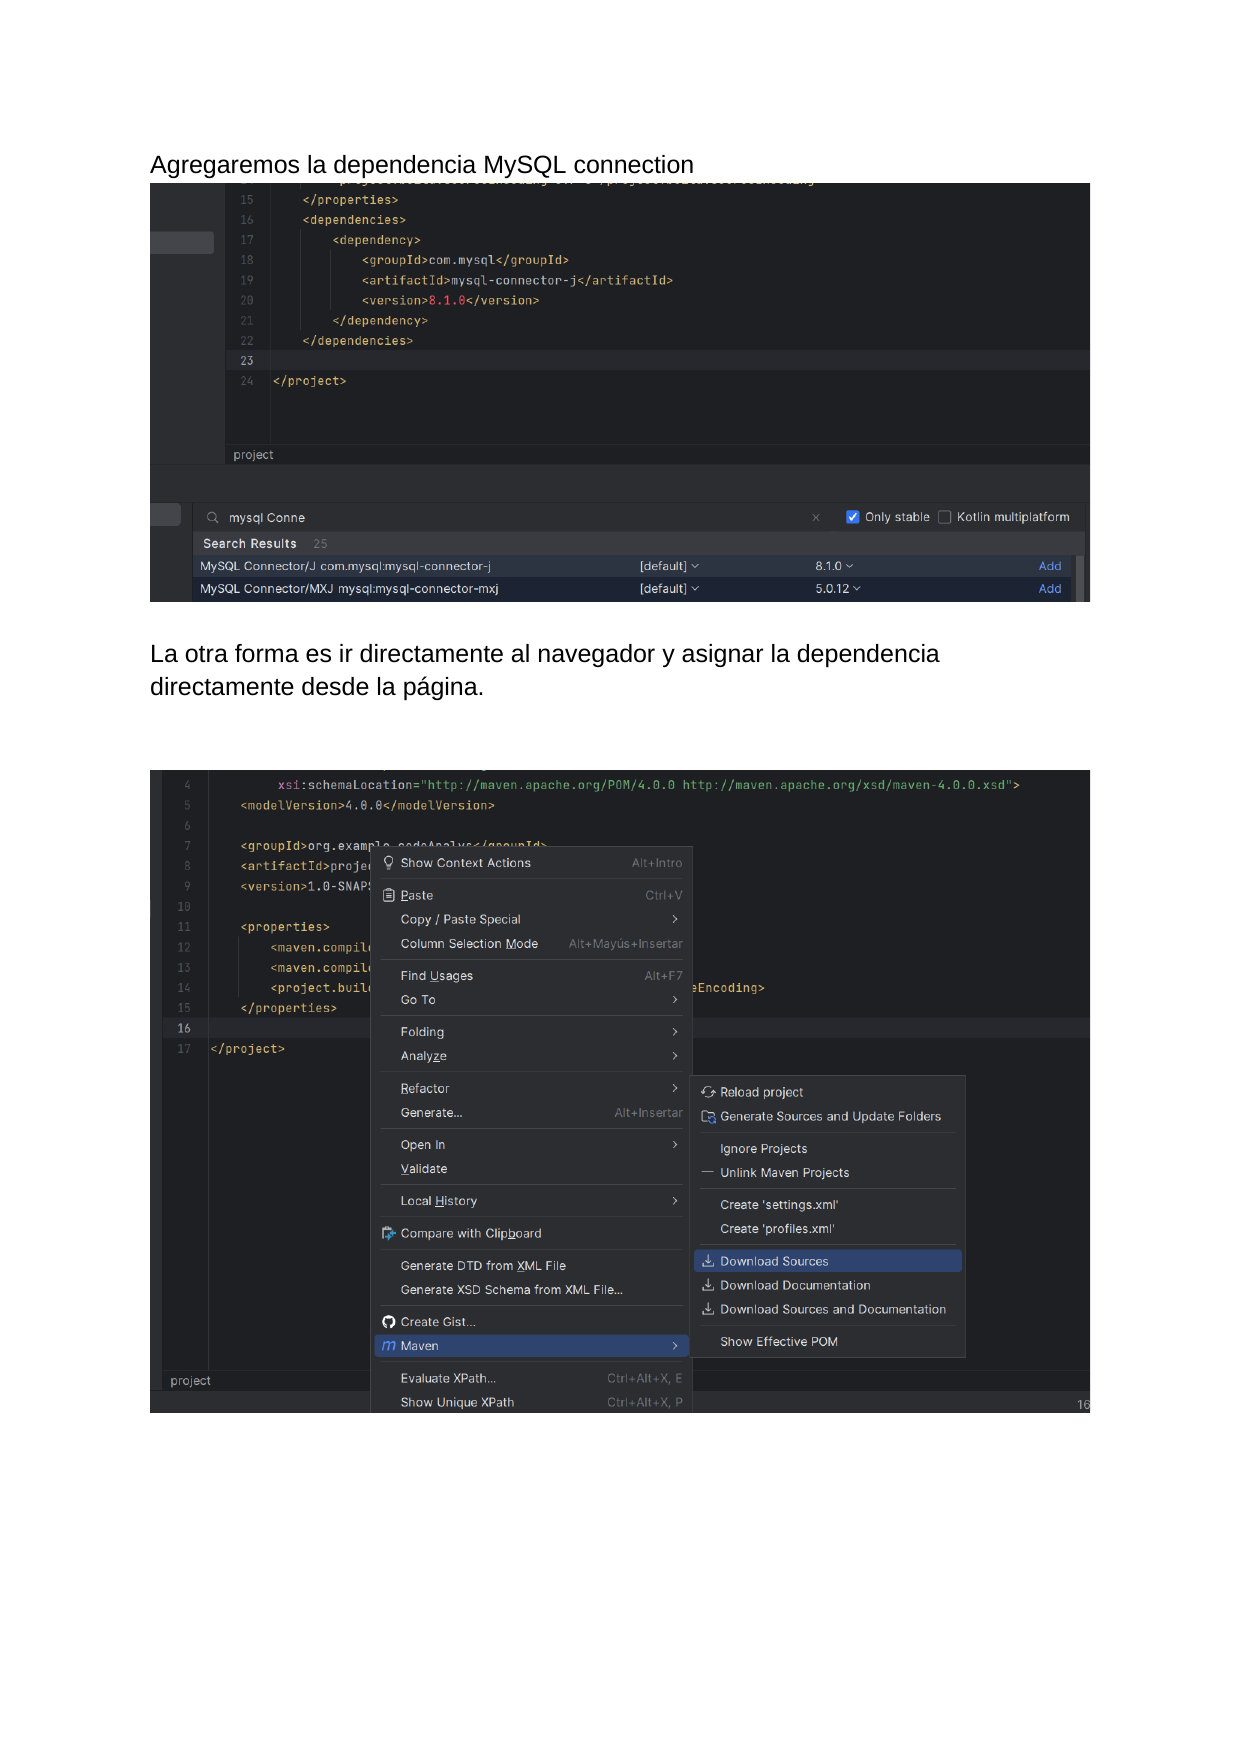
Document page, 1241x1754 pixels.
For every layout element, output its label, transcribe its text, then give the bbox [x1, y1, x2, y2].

text La otra forma es ir directamente al navegador y asignar la dependencia directamente desde la página. [150, 639, 1090, 700]
picture [150, 770, 1091, 1413]
text Agregaremos la dependencia MySQL connection [150, 150, 1090, 179]
picture [150, 183, 1091, 602]
